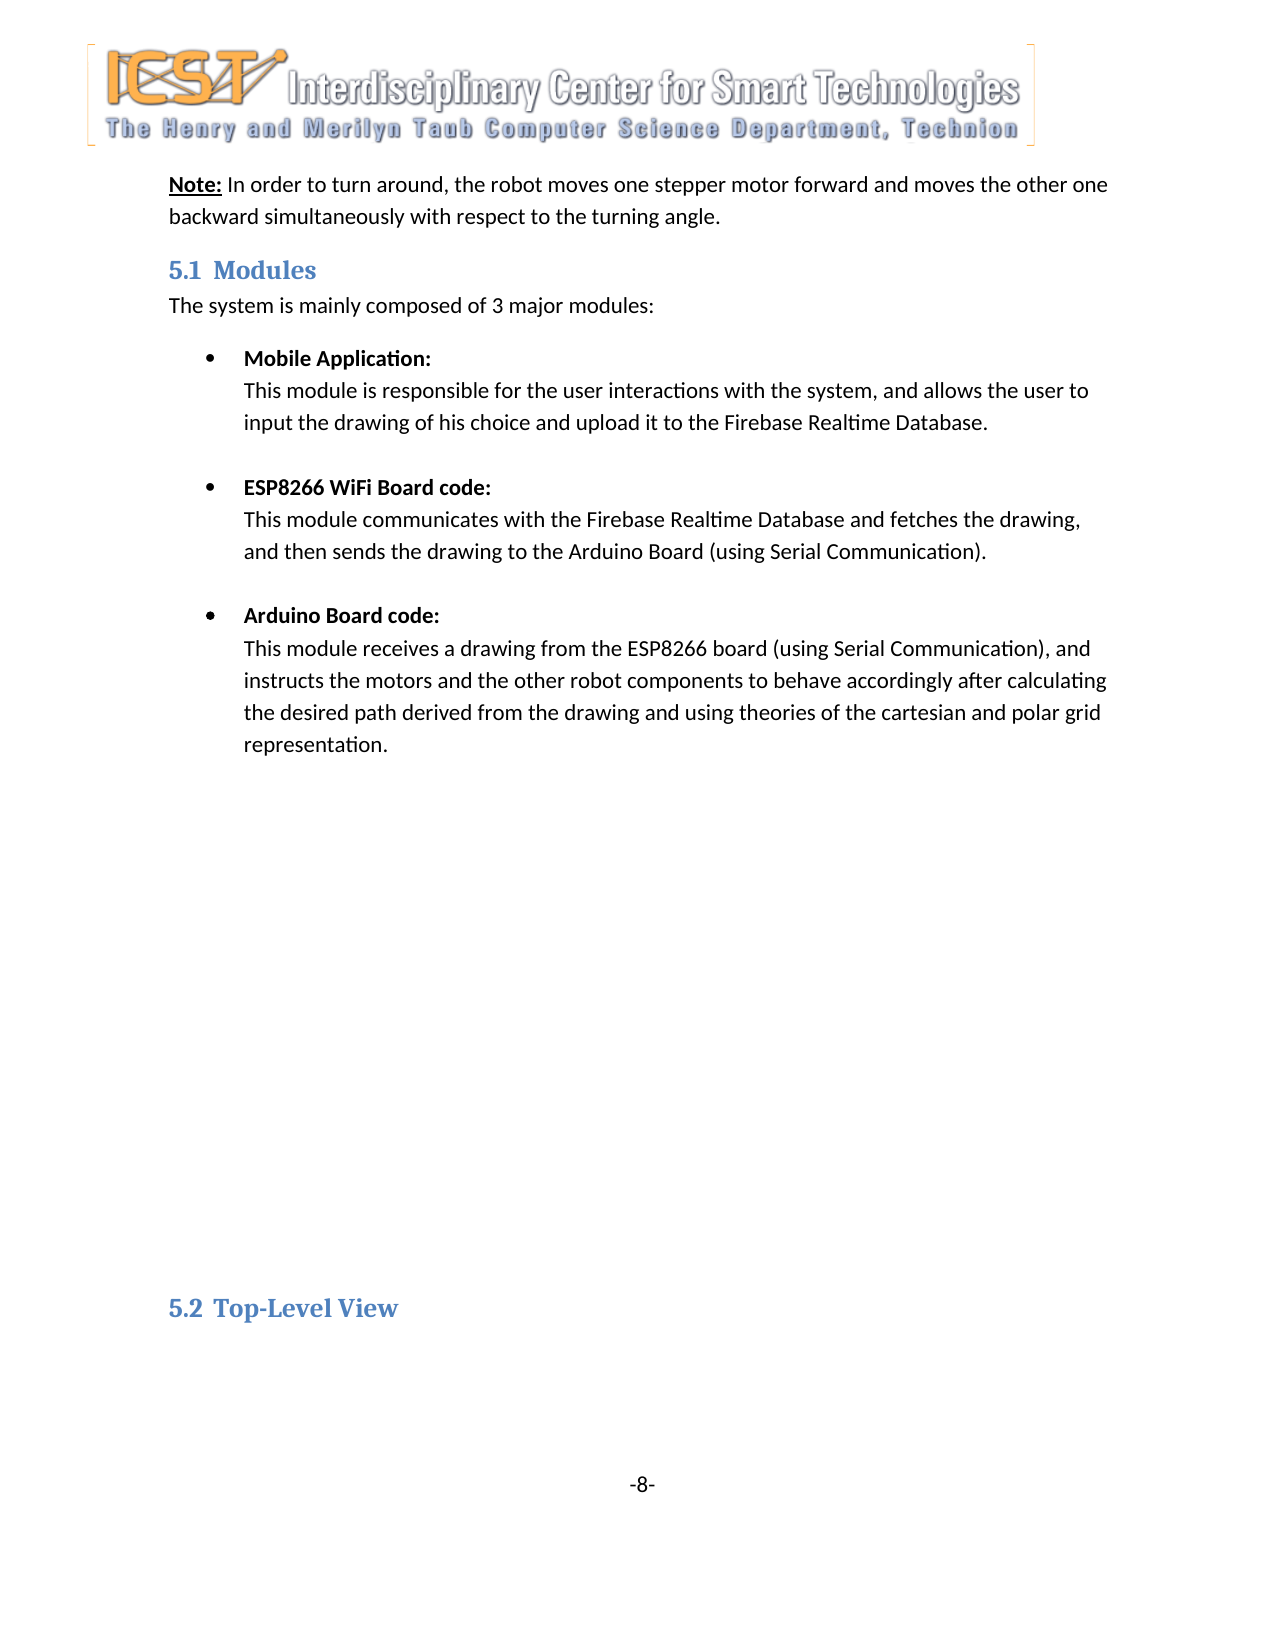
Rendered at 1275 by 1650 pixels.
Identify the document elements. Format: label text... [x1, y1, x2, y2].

subtitle Top-Level View [169, 1293, 1116, 1324]
list ESP8266 WiFi Board code: This module communicates with the Firebase Realtime Database and fetches the drawing, and then sends the drawing to the Arduino Board (using Serial Communication). [206, 473, 1116, 597]
list Arduino Board code: This module receives a drawing from the ESP8266 board (using Serial Communication), and instructs the motors and the other robot components to behave accordingly after calculating the desired path derived from the drawing and using theories of the cartesian and polar grid representation. [206, 601, 1116, 790]
picture [87, 44, 1035, 146]
text Note: In order to turn around, the robot moves one stepper motor forward and moves the other one backward simultaneously with respect to the turning angle. [169, 170, 1116, 230]
text The system is mainly composed of 3 major modules: [169, 291, 1116, 319]
list Mobile Application: This module is responsible for the user interactions with the system, and allows the user to input the drawing of his choice and upload it to the Firebase Realtime Database. [206, 344, 1116, 468]
subtitle Modules [169, 255, 1116, 286]
